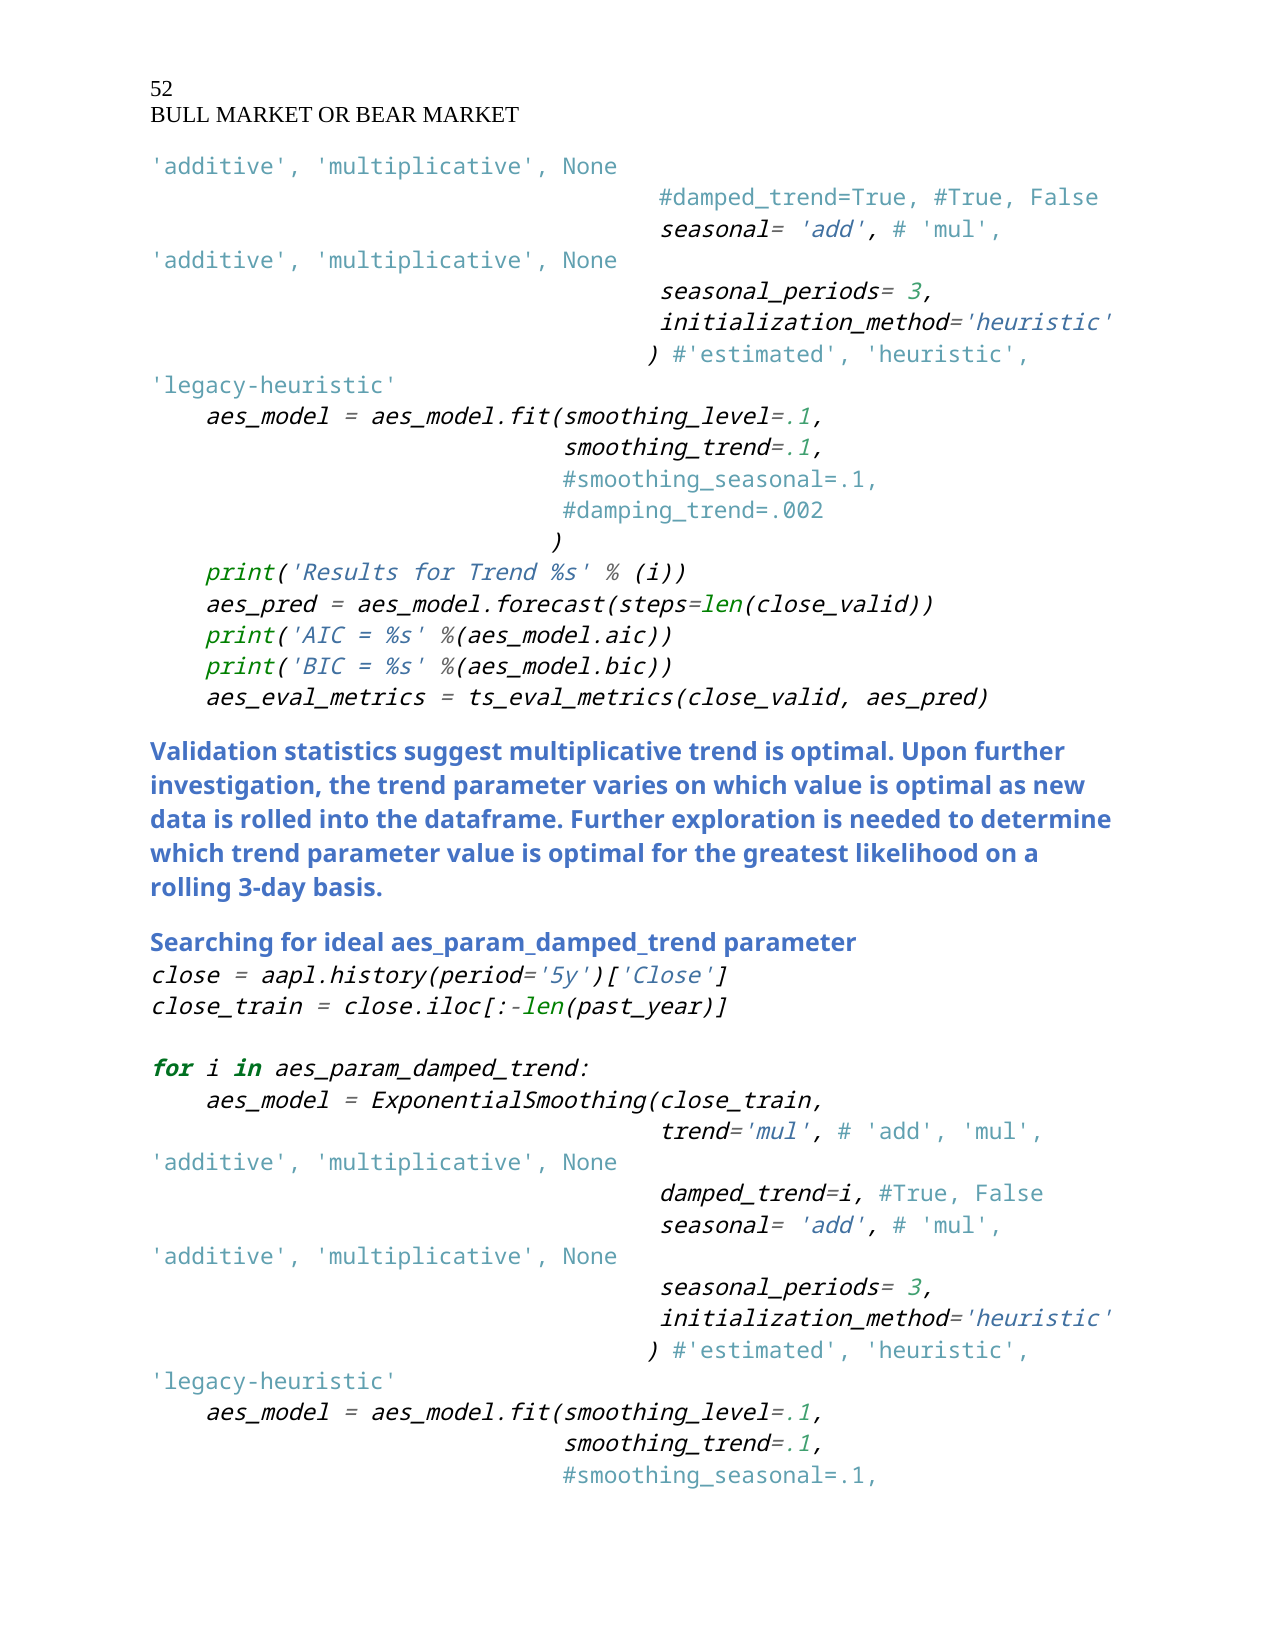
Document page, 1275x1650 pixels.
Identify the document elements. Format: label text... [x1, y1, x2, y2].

subtitle Validation statistics suggest multiplicative trend is optimal. Upon further investigation, the trend parameter varies on which value is optimal as new data is rolled into the dataframe. Further exploration is needed to determine which trend parameter value is optimal for the greatest likelihood on a rolling 3-day basis. [150, 733, 1125, 904]
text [150, 958, 1125, 1490]
subtitle Searching for ideal aes_param_damped_trend parameter [150, 924, 1125, 958]
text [150, 150, 1125, 712]
